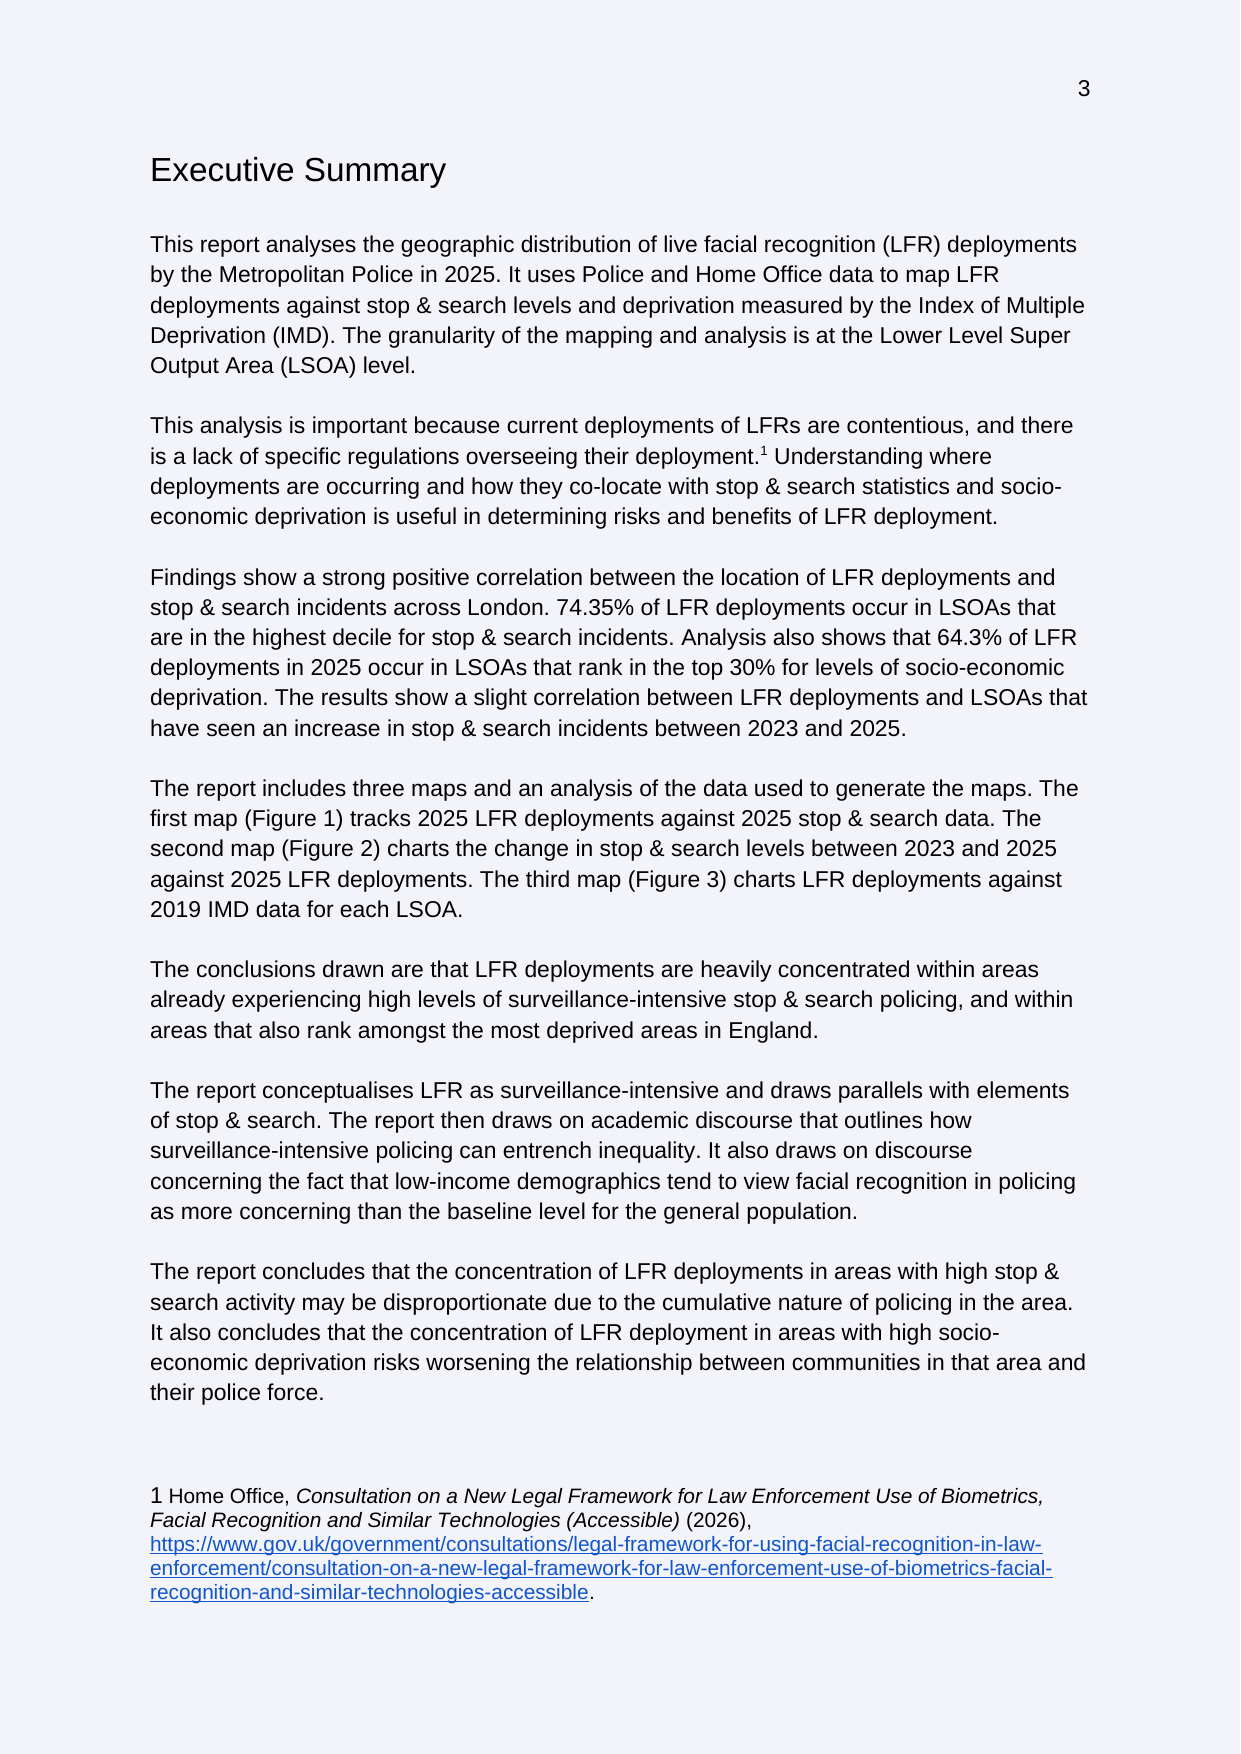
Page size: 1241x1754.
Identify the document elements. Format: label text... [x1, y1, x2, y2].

text This analysis is important because current deployments of LFRs are contentious, and there is a lack of specific regulations overseeing their deployment. Understanding where deployments are occurring and how they co-locate with stop & search statistics and socio-economic deprivation is useful in determining risks and benefits of LFR deployment. [150, 412, 1090, 529]
subtitle Executive Summary [150, 150, 1090, 188]
text The report conceptualises LFR as surveillance-intensive and draws parallels with elements of stop & search. The report then draws on academic discourse that outlines how surveillance-intensive policing can entrench inequality. It also draws on discourse concerning the fact that low-income demographics tend to view facial recognition in policing as more concerning than the baseline level for the general population. [150, 1077, 1090, 1224]
text The report concludes that the concentration of LFR deployments in areas with high stop & search activity may be disproportionate due to the cumulative nature of policing in the area. It also concludes that the concentration of LFR deployment in areas with high socio-economic deprivation risks worsening the relationship between communities in that area and their police force. [150, 1258, 1090, 1405]
text The conclusions drawn are that LFR deployments are heavily concentrated within areas already experiencing high levels of surveillance-intensive stop & search policing, and within areas that also rank amongst the most deprived areas in England. [150, 956, 1090, 1043]
text This report analyses the geographic distribution of live facial recognition (LFR) deployments by the Metropolitan Police in 2025. It uses Police and Home Office data to map LFR deployments against stop & search levels and deprivation measured by the Index of Multiple Deprivation (IMD). The granularity of the mapping and analysis is at the Lower Level Super Output Area (LSOA) level. [150, 231, 1090, 378]
text The report includes three maps and an analysis of the data used to generate the maps. The first map (Figure 1) tracks 2025 LFR deployments against 2025 stop & search data. The second map (Figure 2) charts the change in stop & search levels between 2023 and 2025 against 2025 LFR deployments. The third map (Figure 3) charts LFR deployments against 2019 IMD data for each LSOA. [150, 775, 1090, 922]
text Findings show a strong positive correlation between the location of LFR deployments and stop & search incidents across London. 74.35% of LFR deployments occur in LSOAs that are in the highest decile for stop & search incidents. Analysis also shows that 64.3% of LFR deployments in 2025 occur in LSOAs that rank in the top 30% for levels of socio-economic deprivation. The results show a slight correlation between LFR deployments and LSOAs that have seen an increase in stop & search incidents between 2023 and 2025. [150, 563, 1090, 741]
